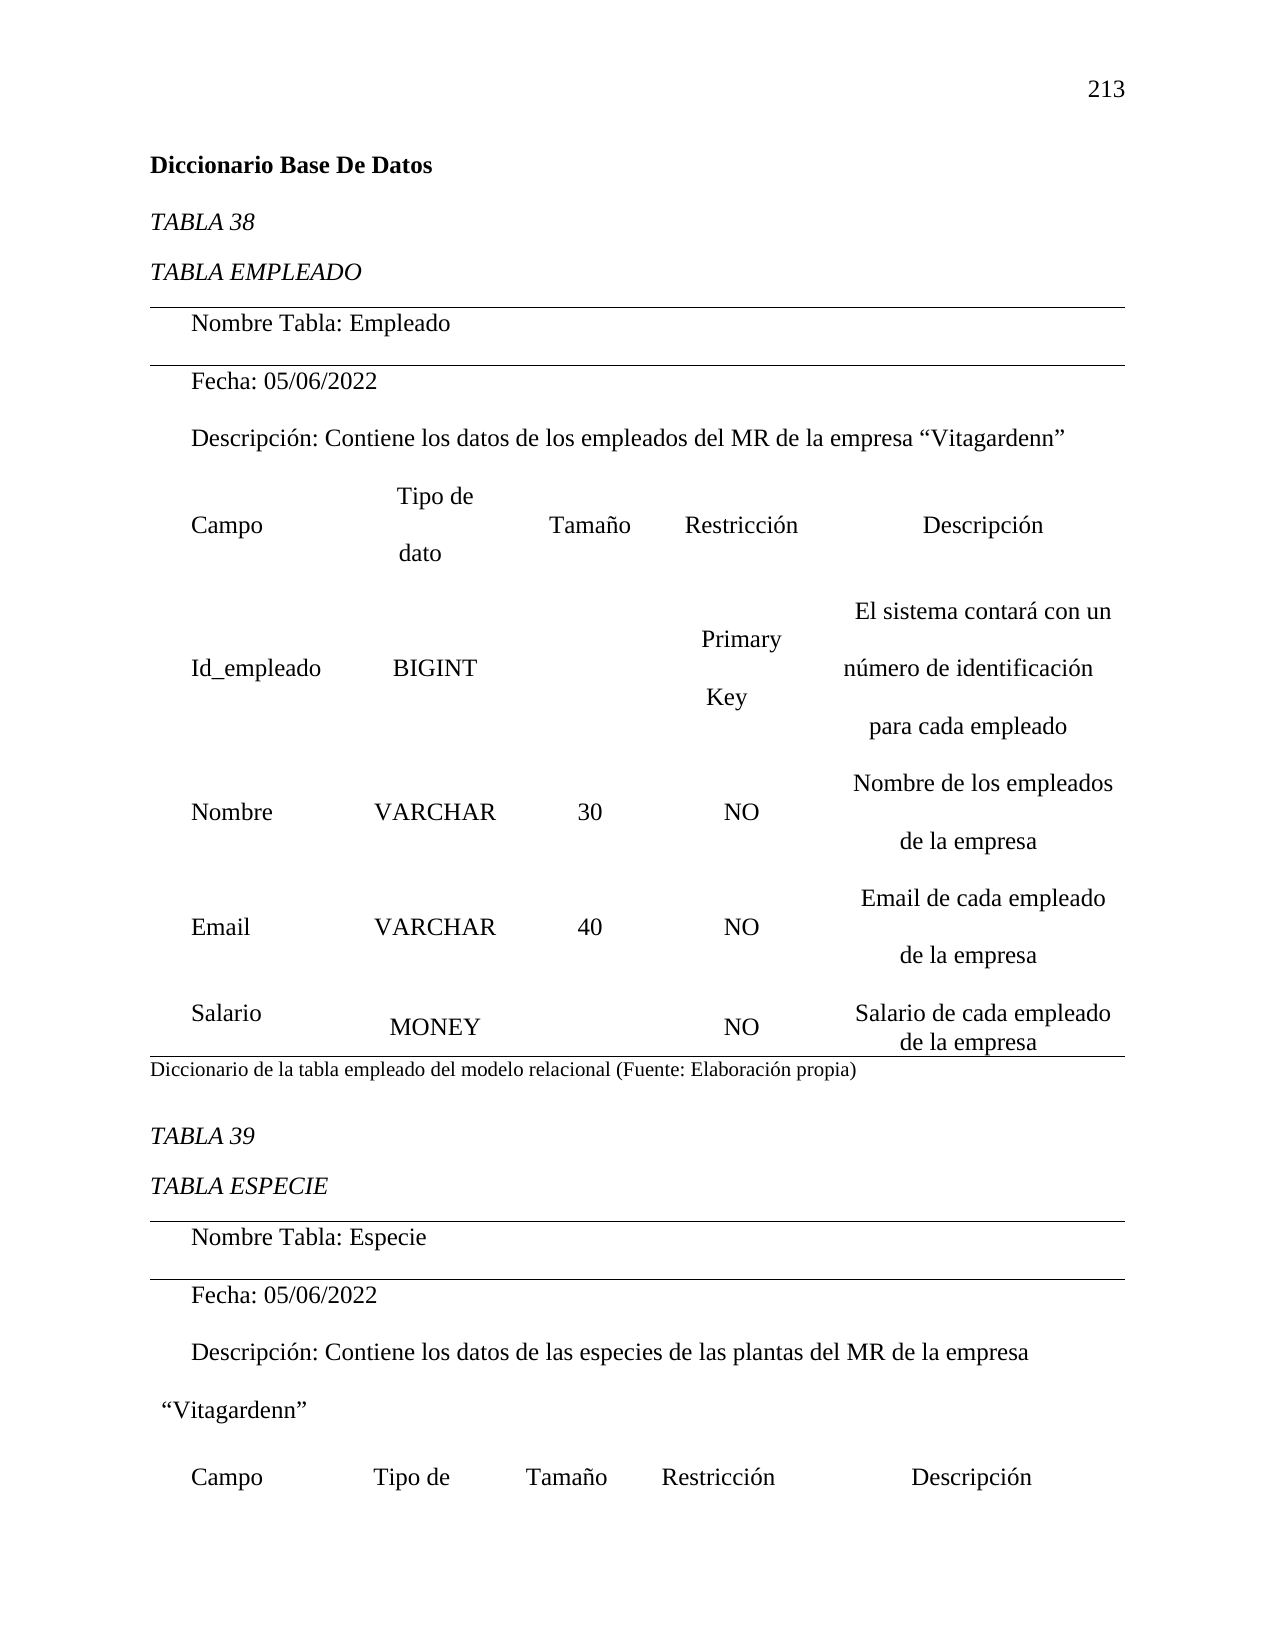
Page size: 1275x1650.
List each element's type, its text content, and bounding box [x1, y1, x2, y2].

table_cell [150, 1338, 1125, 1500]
text TABLA 39 [150, 1121, 1125, 1150]
text Diccionario de la tabla empleado del modelo relacional (Fuente: Elaboración propia) [150, 1057, 1125, 1081]
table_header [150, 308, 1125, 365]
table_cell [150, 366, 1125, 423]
subtitle Diccionario Base De Datos [150, 150, 1125, 179]
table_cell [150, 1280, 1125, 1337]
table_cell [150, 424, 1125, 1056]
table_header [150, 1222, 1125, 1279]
text TABLA EMPLEADO [150, 257, 1125, 286]
text TABLA ESPECIE [150, 1171, 1125, 1200]
text TABLA 38 [150, 207, 1125, 236]
